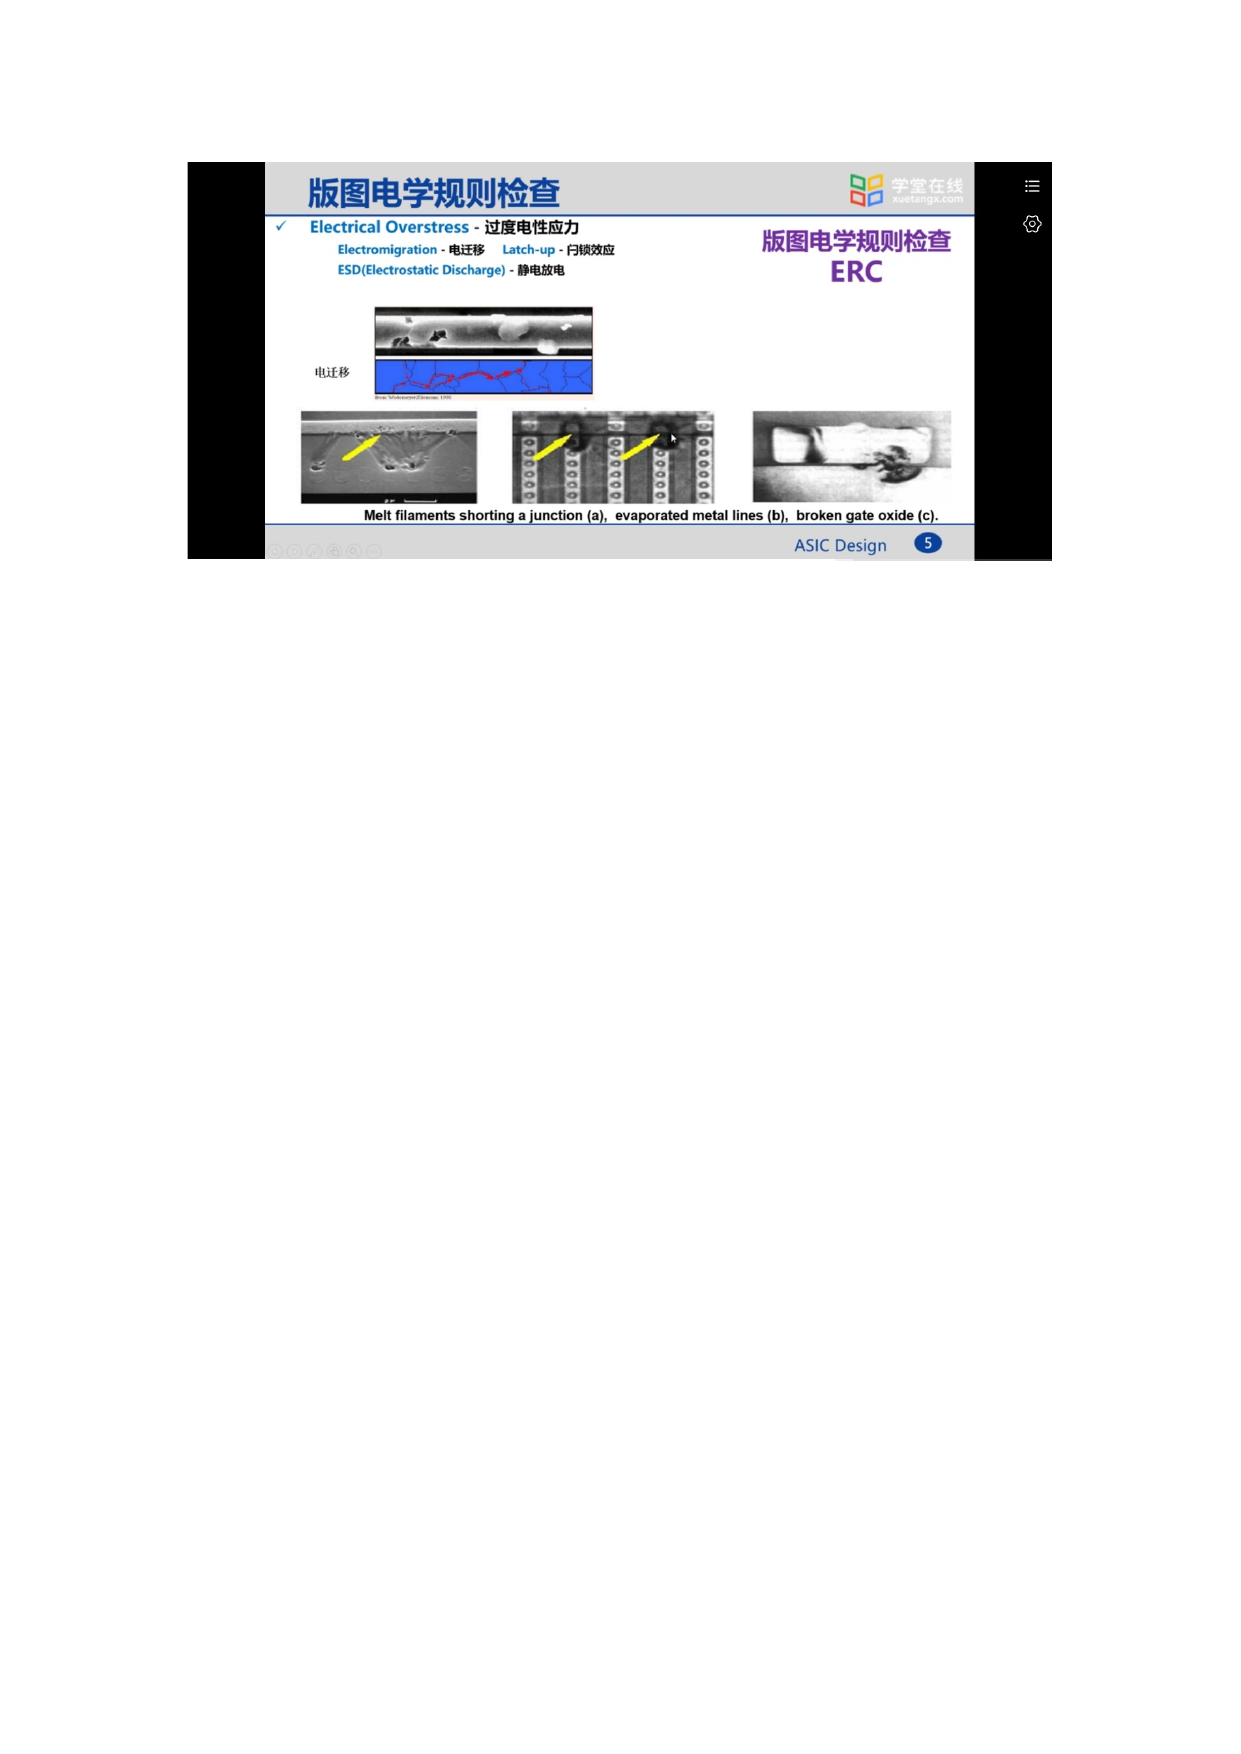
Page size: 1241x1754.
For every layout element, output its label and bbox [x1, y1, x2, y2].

picture [187, 162, 1052, 561]
